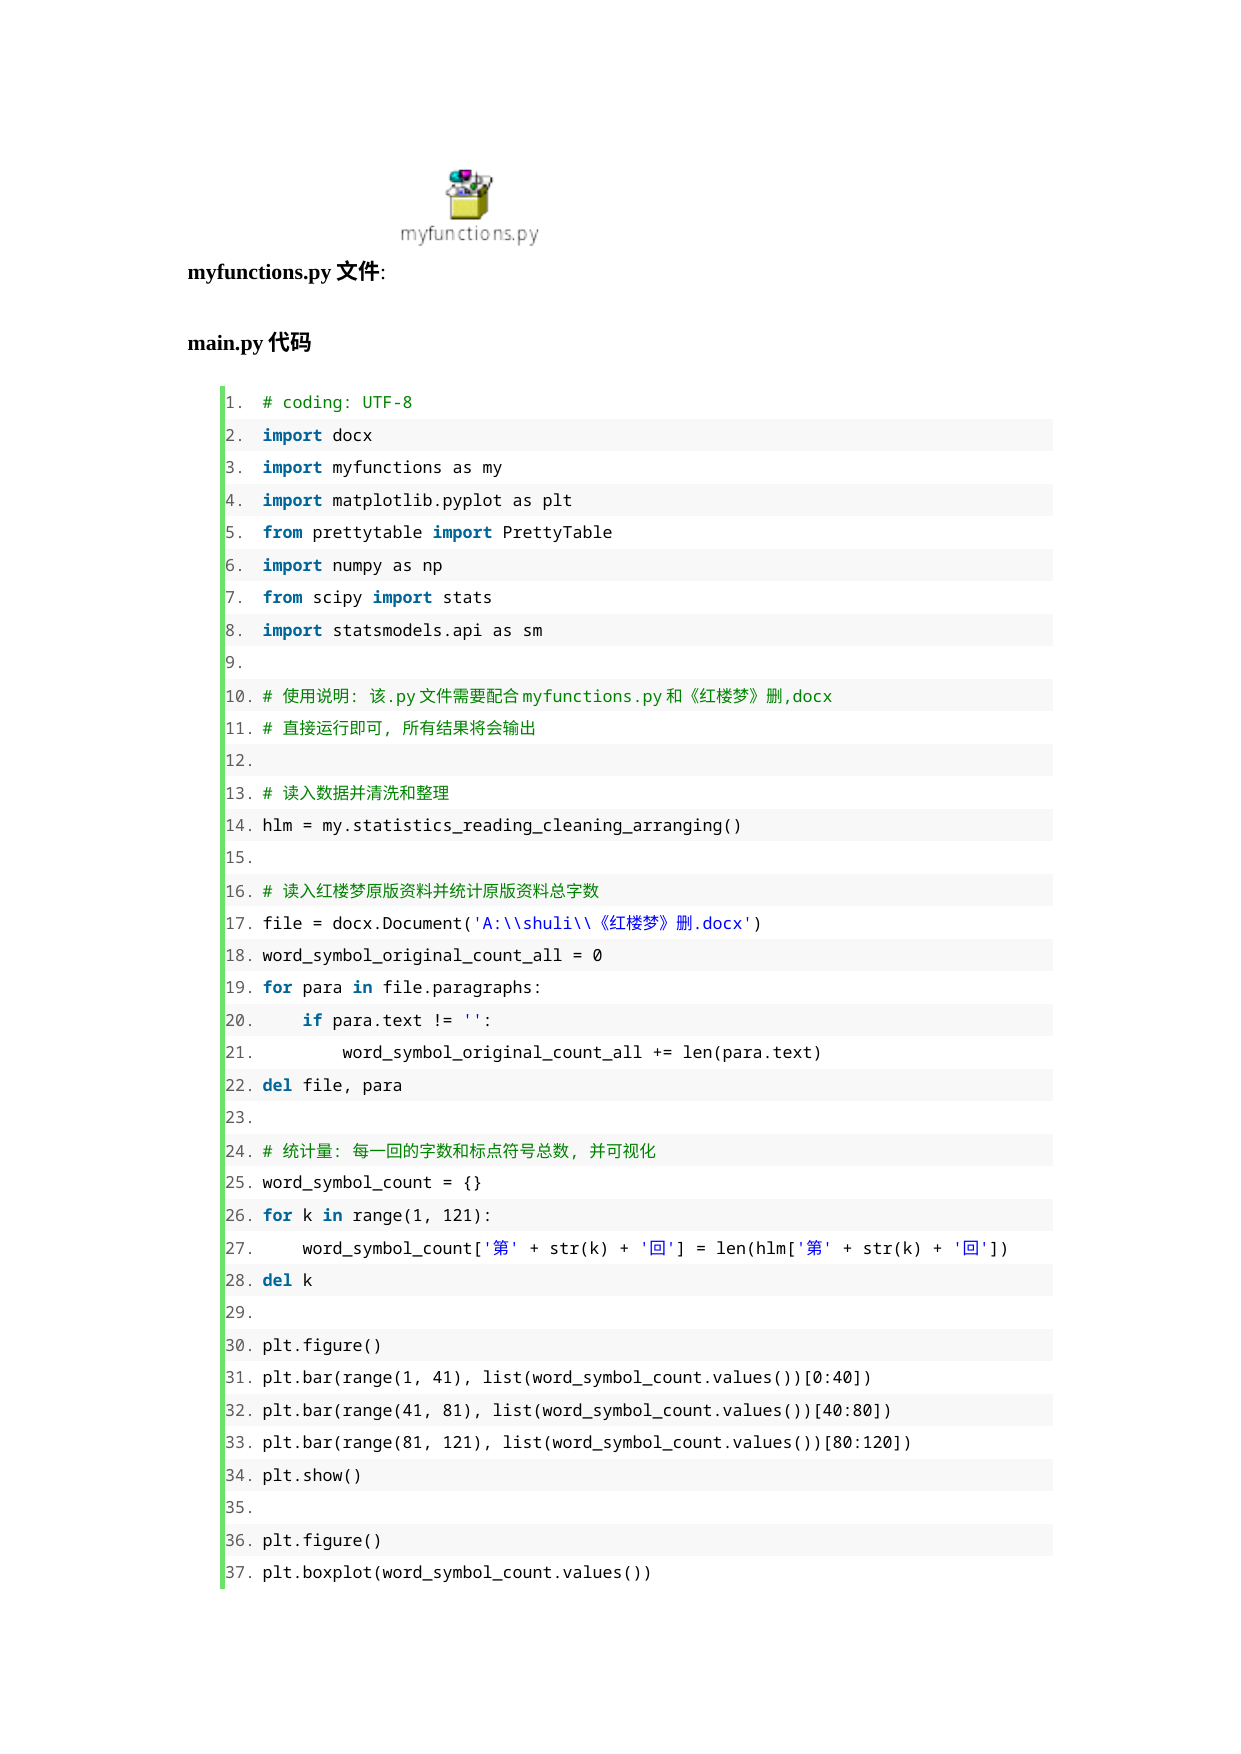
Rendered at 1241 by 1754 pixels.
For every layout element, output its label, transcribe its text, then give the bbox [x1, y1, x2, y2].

list # 读入数据并清洗和整理 [225, 776, 1053, 809]
text main.py代码 [187, 324, 1053, 357]
list word_symbol_count['第' + str(k) + '回'] = len(hlm['第' + str(k) + '回']) [225, 1231, 1053, 1264]
list word_symbol_original_count_all = 0 [225, 939, 1053, 971]
list import matplotlib.pyplot as plt [225, 484, 1053, 516]
list from scipy import stats [225, 581, 1053, 614]
list for k in range(1, 121): [225, 1199, 1053, 1231]
list plt.bar(range(41, 81), list(word_symbol_count.values())[40:80]) [225, 1394, 1053, 1426]
list import statsmodels.api as sm [225, 614, 1053, 646]
list plt.bar(range(81, 121), list(word_symbol_count.values())[80:120]) [225, 1426, 1053, 1459]
list # 统计量: 每一回的字数和标点符号总数, 并可视化 [225, 1134, 1053, 1166]
list plt.bar(range(1, 41), list(word_symbol_count.values())[0:40]) [225, 1361, 1053, 1394]
list word_symbol_original_count_all += len(para.text) [225, 1036, 1053, 1069]
list del file, para [225, 1069, 1053, 1101]
list import myfunctions as my [225, 451, 1053, 484]
list if para.text != '': [225, 1004, 1053, 1036]
list hlm = my.statistics_reading_cleaning_arranging() [225, 809, 1053, 841]
text myfunctions.py文件: [187, 162, 1053, 292]
list file = docx.Document('A:\\shuli\\《红楼梦》删.docx') [225, 906, 1053, 939]
list # 读入红楼梦原版资料并统计原版资料总字数 [225, 874, 1053, 906]
list del k [225, 1264, 1053, 1296]
list for para in file.paragraphs: [225, 971, 1053, 1004]
list plt.boxplot(word_symbol_count.values()) [225, 1556, 1053, 1589]
list plt.figure() [225, 1524, 1053, 1556]
list import numpy as np [225, 549, 1053, 581]
list from prettytable import PrettyTable [225, 516, 1053, 549]
list word_symbol_count = {} [225, 1166, 1053, 1199]
list # 直接运行即可, 所有结果将会输出 [225, 711, 1053, 744]
list plt.figure() [225, 1329, 1053, 1361]
list # 使用说明: 该.py文件需要配合myfunctions.py和《红楼梦》删,docx [225, 679, 1053, 711]
list # coding: UTF-8 [225, 386, 1053, 419]
list plt.show() [225, 1459, 1053, 1491]
list import docx [225, 419, 1053, 451]
